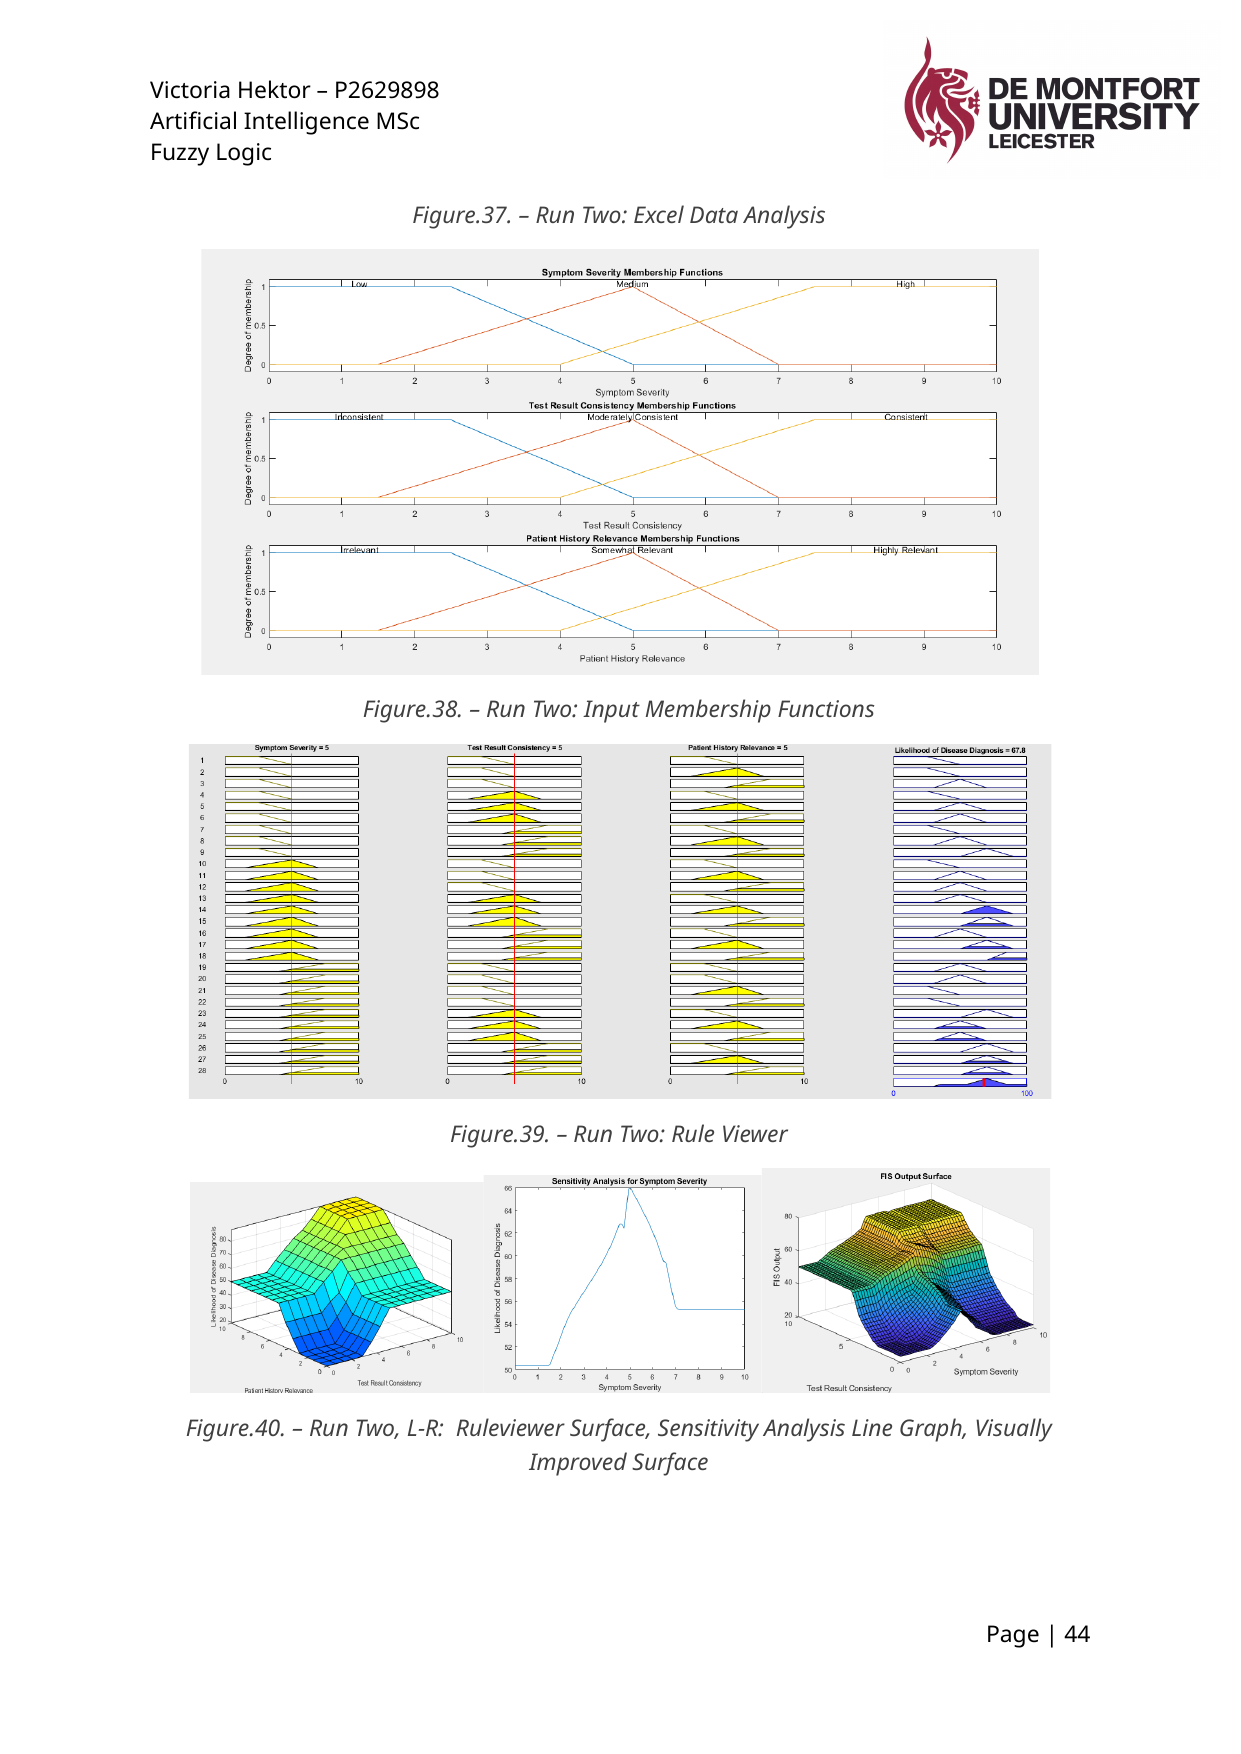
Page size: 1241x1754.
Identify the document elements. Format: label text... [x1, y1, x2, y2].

text Figure.39. – Run Two: Rule Viewer [150, 1118, 1090, 1149]
picture [188, 743, 1052, 1099]
text Figure.37. – Run Two: Excel Data Analysis [150, 199, 1090, 230]
picture [882, 20, 1222, 180]
text Figure.40. – Run Two, L-R: Ruleviewer Surface, Sensitivity Analysis Line Graph, Visually Improved Surface [150, 1412, 1090, 1477]
text Figure.38. – Run Two: Input Membership Functions [150, 693, 1090, 724]
picture [201, 249, 1039, 675]
picture [190, 1168, 1051, 1393]
